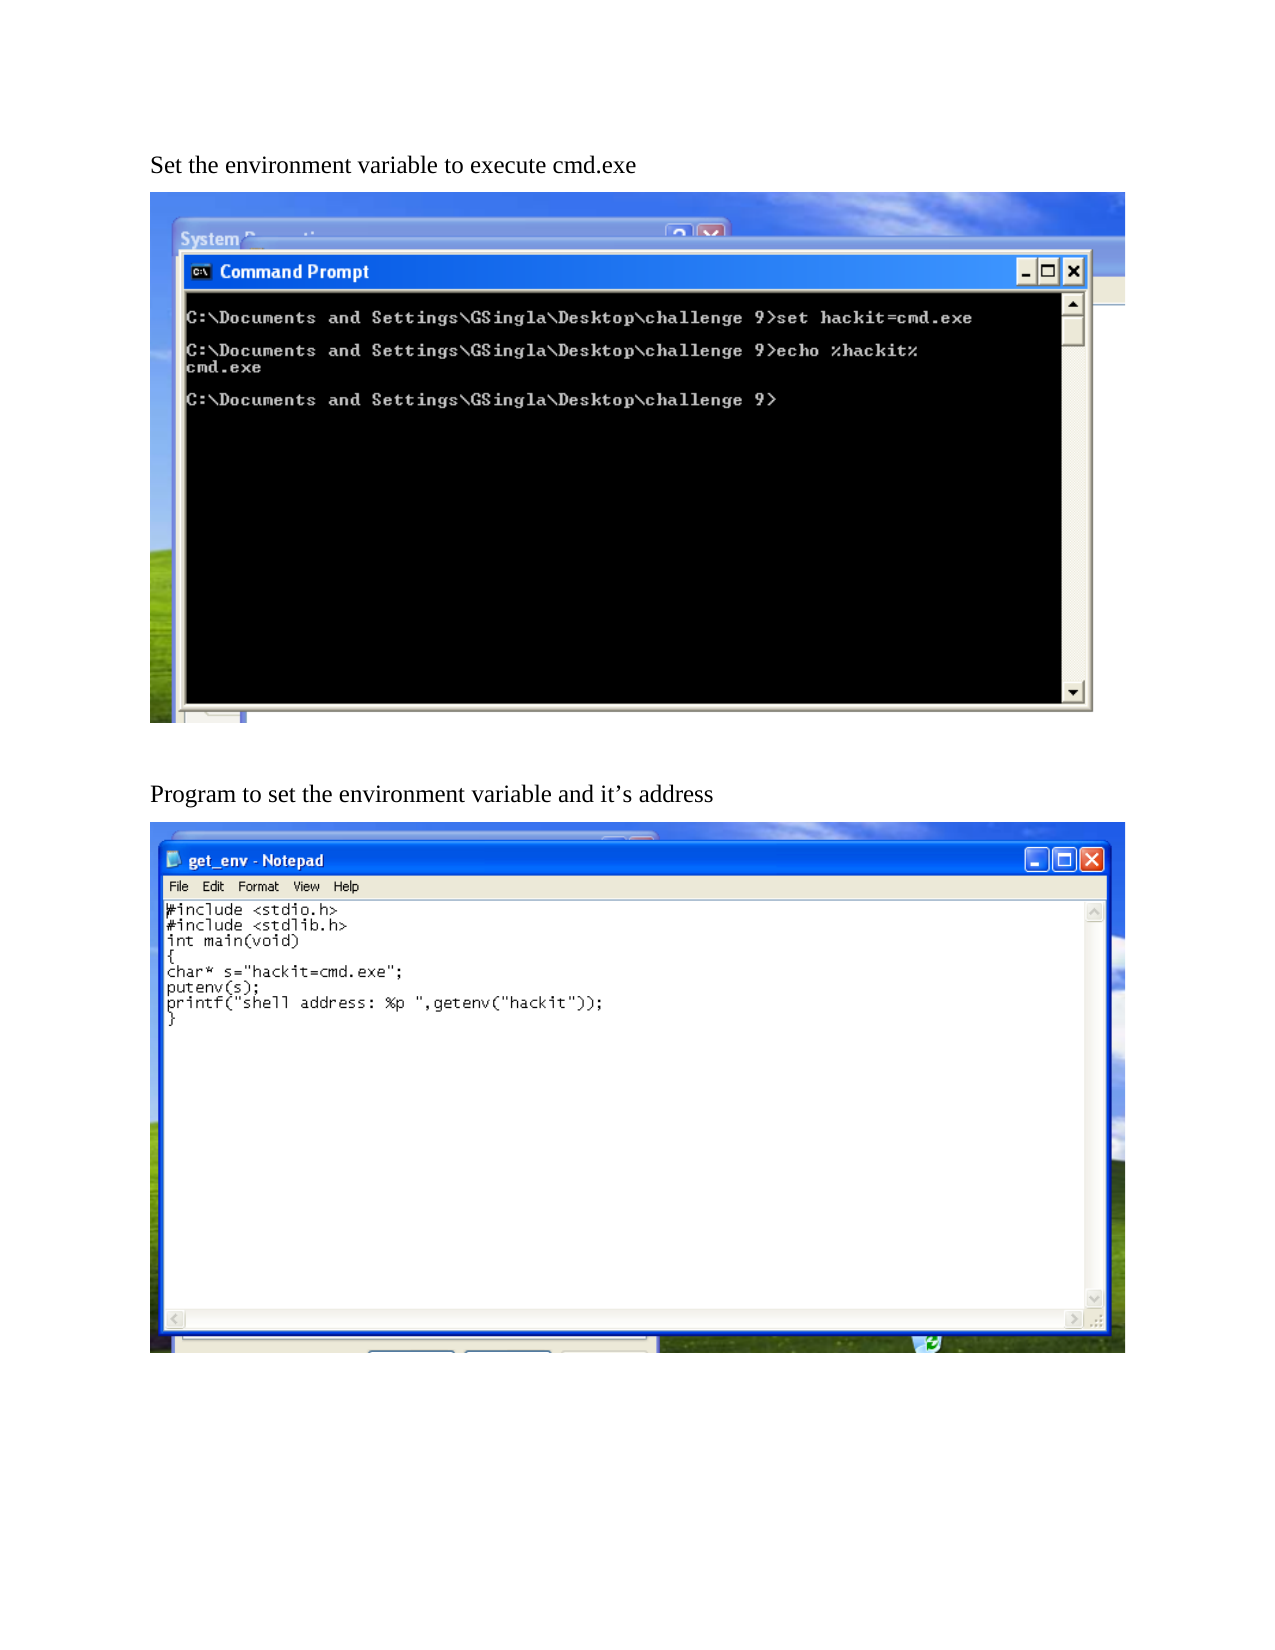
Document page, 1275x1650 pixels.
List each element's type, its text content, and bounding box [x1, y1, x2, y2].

picture [150, 192, 1125, 723]
text Set the environment variable to execute cmd.exe [150, 150, 1125, 179]
text Program to set the environment variable and it’s address [150, 779, 1125, 808]
picture [150, 822, 1125, 1353]
